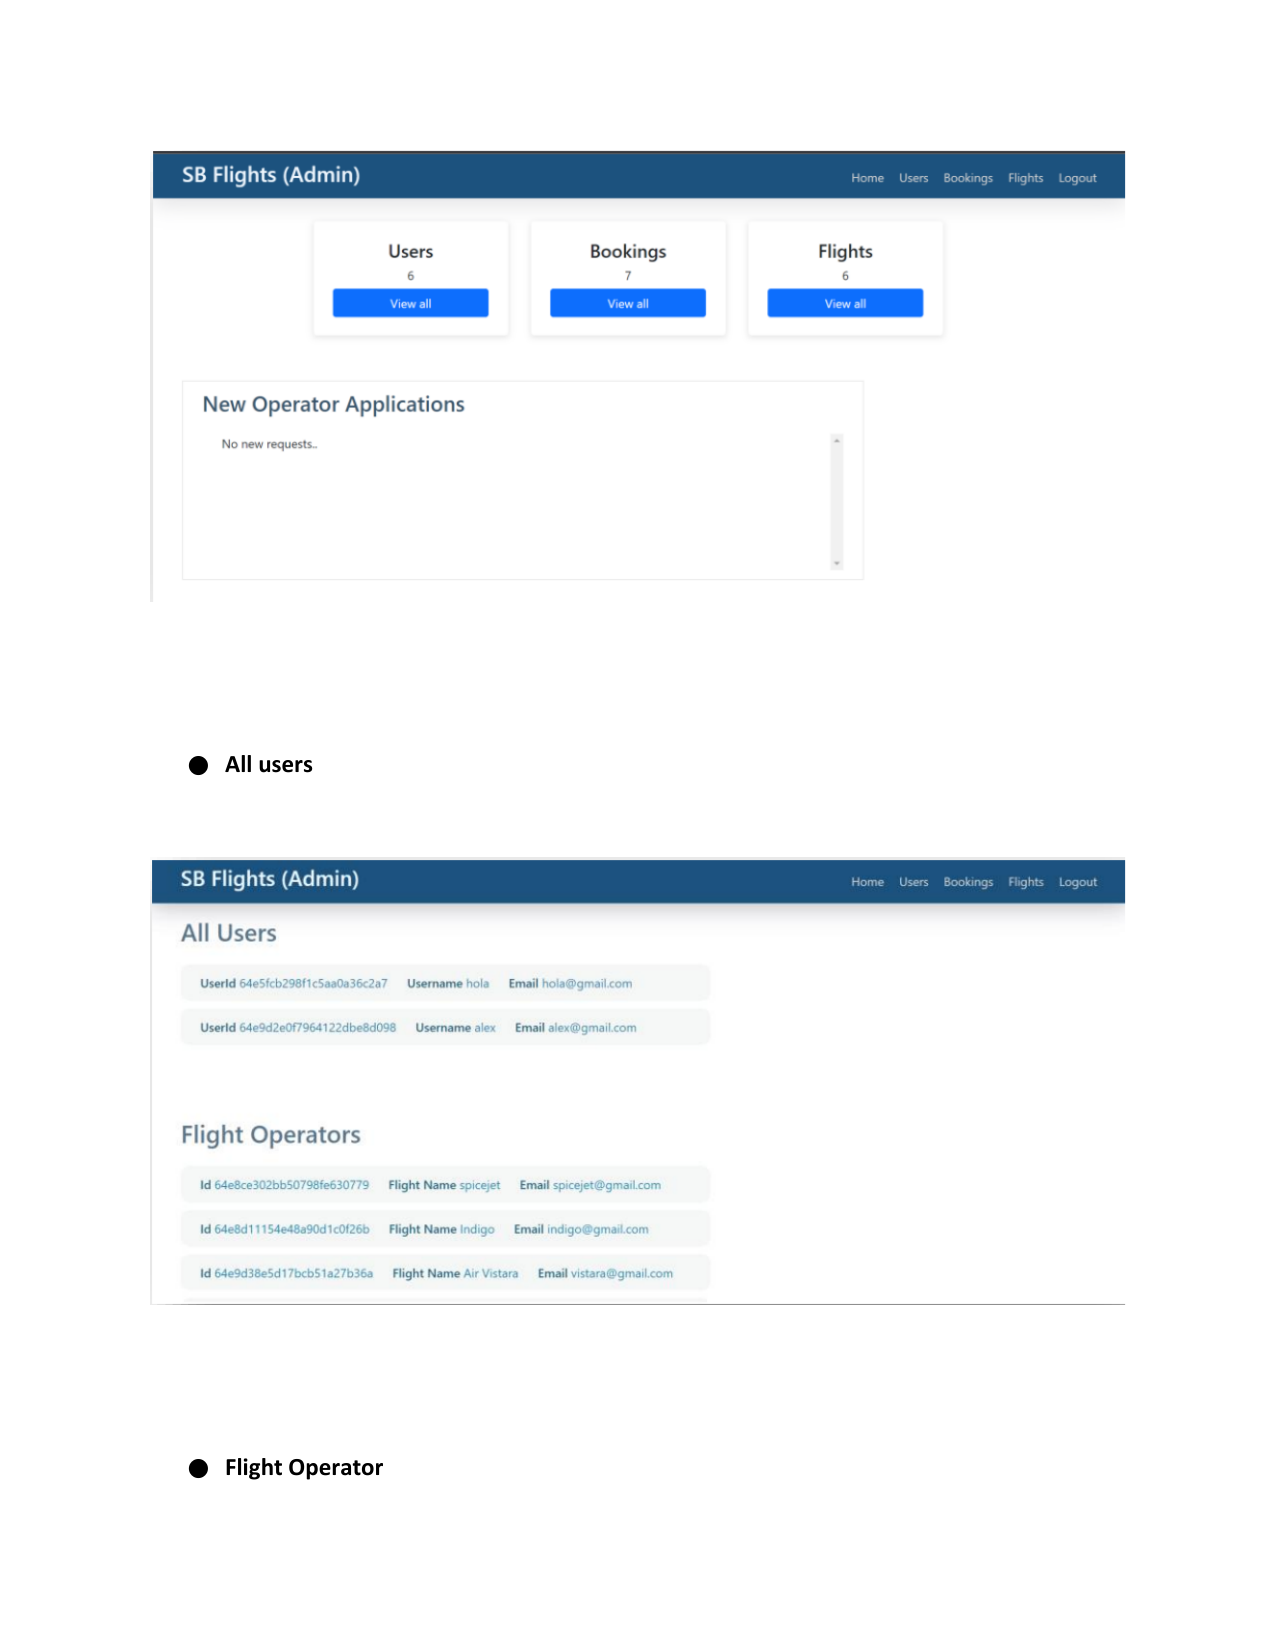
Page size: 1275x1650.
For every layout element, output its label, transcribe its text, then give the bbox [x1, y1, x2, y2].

picture [150, 150, 1125, 602]
list Flight Operator [187, 1439, 1125, 1490]
picture [150, 857, 1125, 1305]
list All users [187, 736, 1125, 787]
